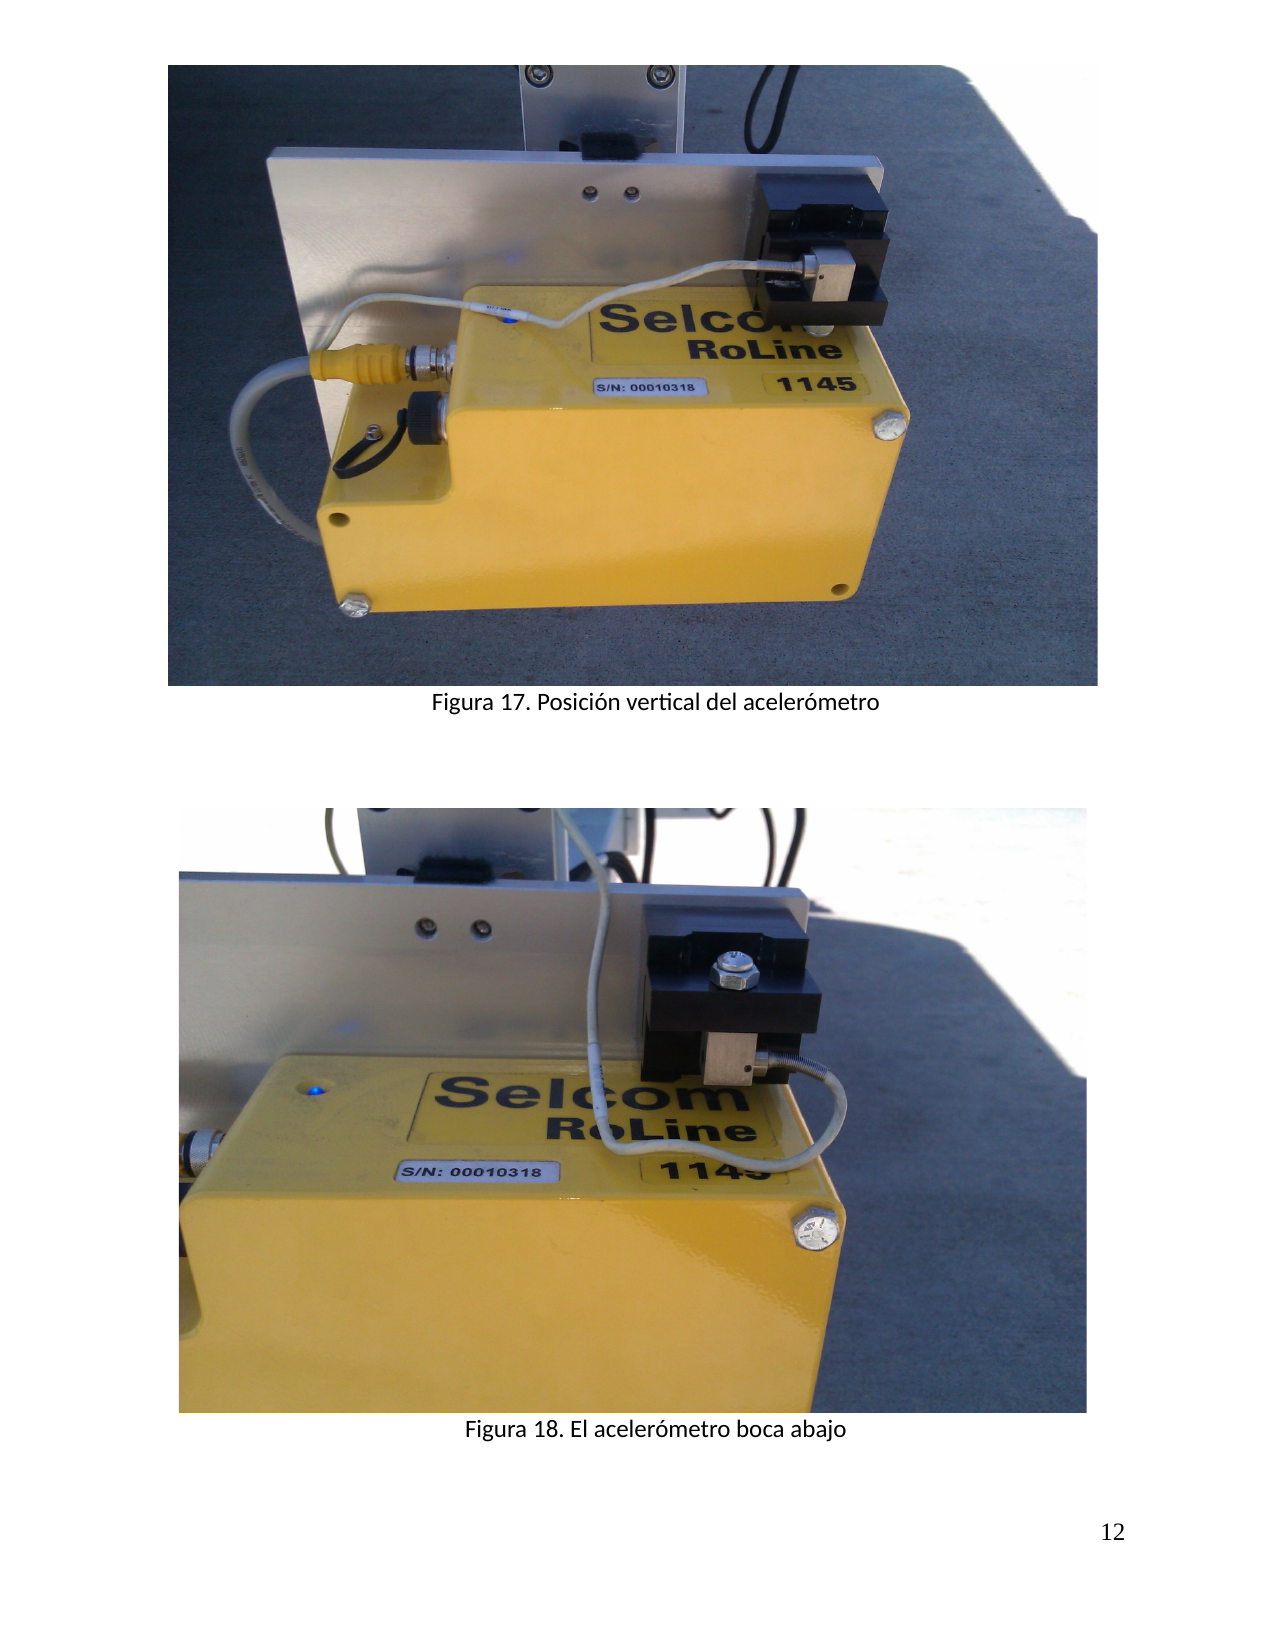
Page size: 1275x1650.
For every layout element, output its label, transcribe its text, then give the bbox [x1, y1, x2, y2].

text Figura 17. Posición vertical del acelerómetro [216, 686, 1096, 716]
picture [178, 808, 1087, 1413]
picture [168, 65, 1098, 686]
text Figura 18. El acelerómetro boca abajo [216, 1413, 1096, 1443]
